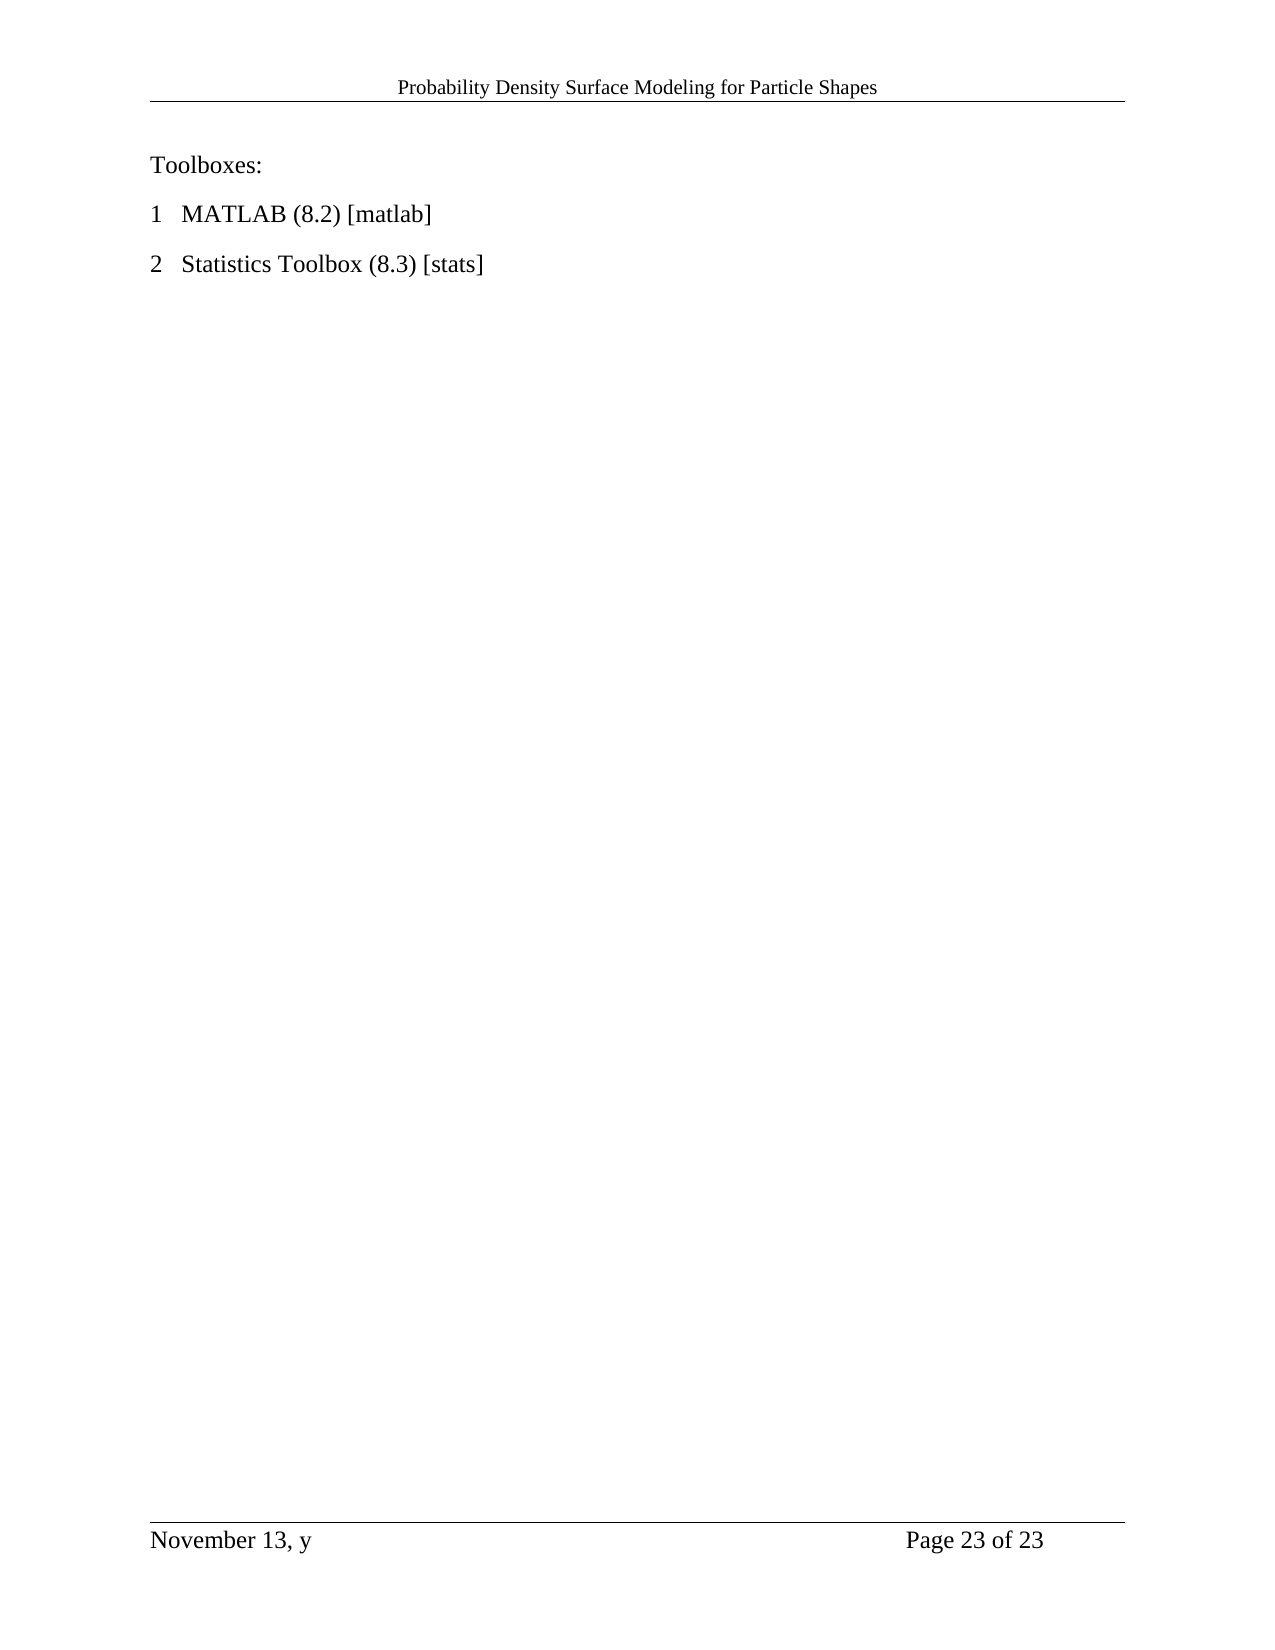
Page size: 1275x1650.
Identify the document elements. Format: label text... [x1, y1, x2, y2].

text 1 MATLAB (8.2) [matlab] [150, 199, 1125, 228]
text 2 Statistics Toolbox (8.3) [stats] [150, 249, 1125, 278]
text Toolboxes: [150, 150, 1125, 179]
